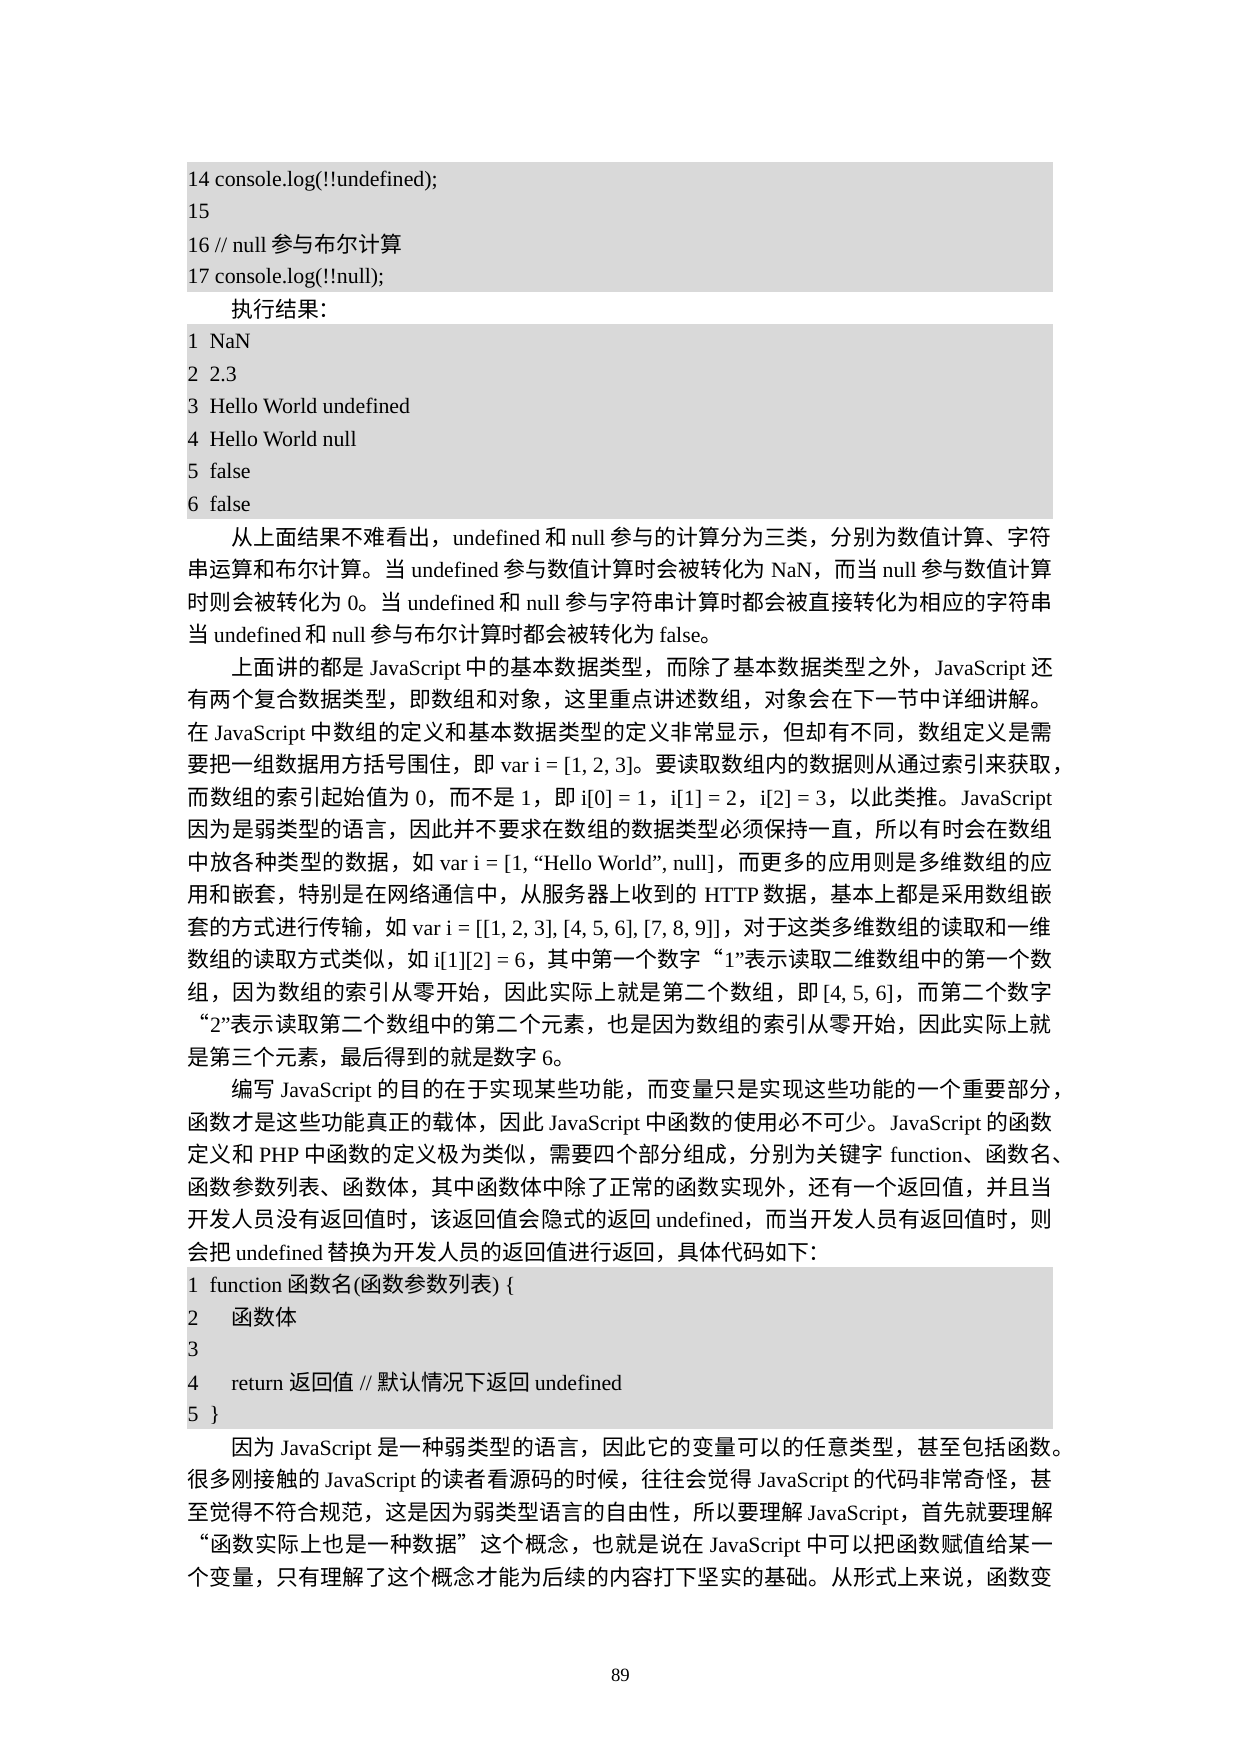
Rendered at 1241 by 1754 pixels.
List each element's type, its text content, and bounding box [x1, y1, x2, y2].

text 5 } [187, 1397, 1053, 1429]
text 3 Hello World undefined [187, 389, 1053, 422]
text 5 false [187, 454, 1053, 487]
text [187, 1429, 1053, 1592]
text 1 NaN [187, 324, 1053, 357]
text 6 false [187, 487, 1053, 519]
text 17 console.log(!!null); [187, 259, 1053, 292]
text 2 2.3 [187, 357, 1053, 389]
text 执行结果： [187, 292, 1053, 324]
text 2 函数体 [187, 1299, 1053, 1332]
text 14 console.log(!!undefined); [187, 162, 1053, 194]
text 4 return 返回值 // 默认情况下返回undefined [187, 1364, 1053, 1397]
text 15 [187, 194, 1053, 227]
text 编写JavaScript的目的在于实现某些功能，而变量只是实现这些功能的一个重要部分，函数才是这些功能真正的载体，因此JavaScript中函数的使用必不可少。JavaScript的函数定义和PHP中函数的定义极为类似，需要四个部分组成，分别为关键字function、函数名、函数参数列表、函数体，其中函数体中除了正常的函数实现外，还有一个返回值，并且当开发人员没有返回值时，该返回值会隐式的返回undefined，而当开发人员有返回值时，则会把undefined替换为开发人员的返回值进行返回，具体代码如下： [187, 1072, 1053, 1267]
text 3 [187, 1332, 1053, 1364]
text 从上面结果不难看出，undefined和null参与的计算分为三类，分别为数值计算、字符串运算和布尔计算。当undefined参与数值计算时会被转化为NaN，而当null参与数值计算时则会被转化为0。当undefined和null参与字符串计算时都会被直接转化为相应的字符串。当undefined和null参与布尔计算时都会被转化为false。 [187, 519, 1053, 649]
text 1 function 函数名(函数参数列表) { [187, 1267, 1053, 1299]
text 上面讲的都是JavaScript中的基本数据类型，而除了基本数据类型之外，JavaScript还有两个复合数据类型，即数组和对象，这里重点讲述数组，对象会在下一节中详细讲解。在JavaScript中数组的定义和基本数据类型的定义非常显示，但却有不同，数组定义是需要把一组数据用方括号围住，即var i = [1, 2, 3]。要读取数组内的数据则从通过索引来获取，而数组的索引起始值为0，而不是1，即i[0] = 1，i[1] = 2，i[2] = 3，以此类推。JavaScript因为是弱类型的语言，因此并不要求在数组的数据类型必须保持一直，所以有时会在数组中放各种类型的数据，如var i = [1, “Hello World”, null]，而更多的应用则是多维数组的应用和嵌套，特别是在网络通信中，从服务器上收到的HTTP数据，基本上都是采用数组嵌套的方式进行传输，如var i = [[1, 2, 3], [4, 5, 6], [7, 8, 9]]，对于这类多维数组的读取和一维数组的读取方式类似，如i[1][2] = 6，其中第一个数字“1”表示读取二维数组中的第一个数组，因为数组的索引从零开始，因此实际上就是第二个数组，即[4, 5, 6]，而第二个数字“2”表示读取第二个数组中的第二个元素，也是因为数组的索引从零开始，因此实际上就是第三个元素，最后得到的就是数字6。 [187, 649, 1053, 1072]
text 4 Hello World null [187, 422, 1053, 454]
text 16 // null参与布尔计算 [187, 227, 1053, 259]
